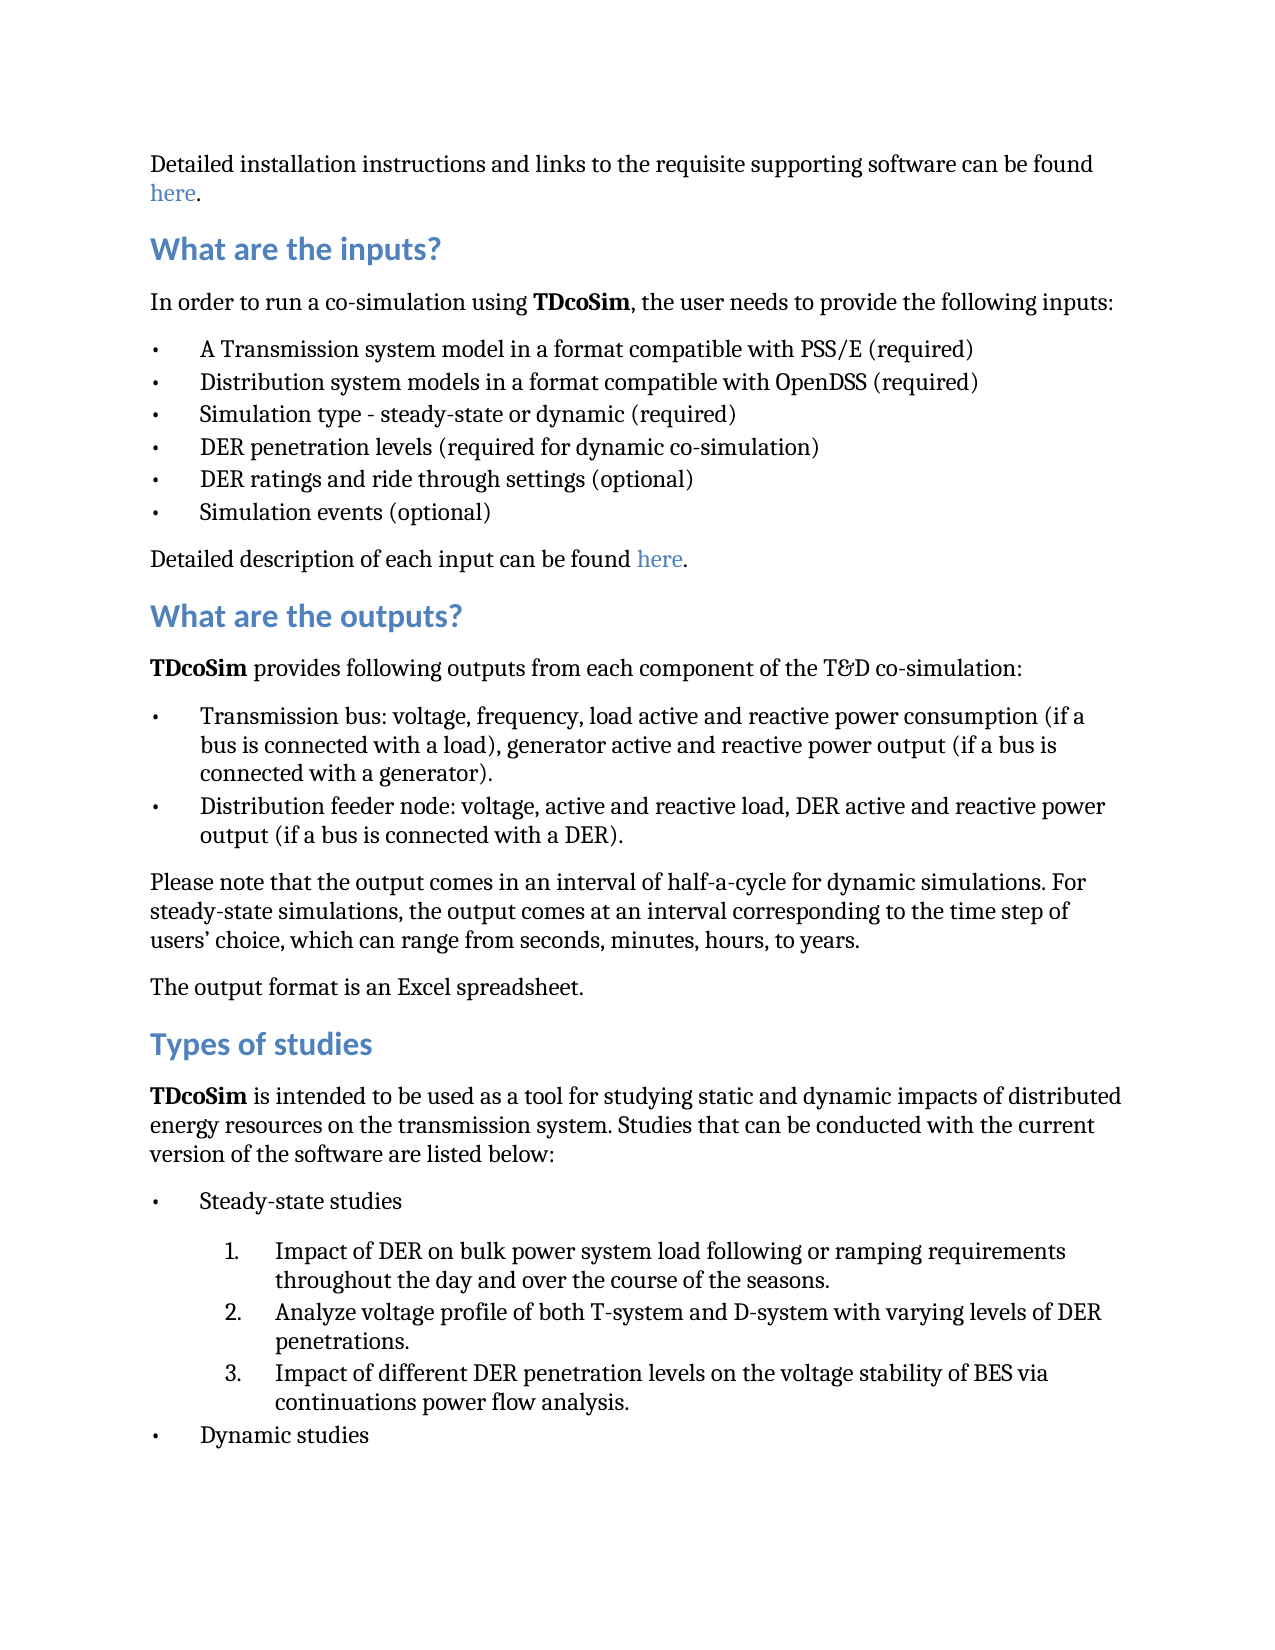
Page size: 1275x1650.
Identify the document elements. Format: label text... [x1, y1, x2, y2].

list Distribution feeder node: voltage, active and reactive load, DER active and reactive power output (if a bus is connected with a DER). [150, 792, 1125, 849]
text Detailed installation instructions and links to the requisite supporting software can be found here. [150, 150, 1125, 207]
list DER ratings and ride through settings (optional) [150, 465, 1125, 494]
list DER penetration levels (required for dynamic co-simulation) [150, 433, 1125, 462]
list Impact of different DER penetration levels on the voltage stability of BES via continuations power flow analysis. [225, 1359, 1125, 1417]
subtitle What are the outputs? [150, 595, 1125, 636]
list Impact of DER on bulk power system load following or ramping requirements throughout the day and over the course of the seasons. [225, 1237, 1125, 1294]
text Please note that the output comes in an interval of half-a-cycle for dynamic simulations. For steady-state simulations, the output comes at an interval corresponding to the time step of users’ choice, which can range from seconds, minutes, hours, to years. [150, 868, 1125, 954]
text In order to run a co-simulation using TDcoSim, the user needs to provide the following inputs: [150, 288, 1125, 317]
text TDcoSim is intended to be used as a tool for studying static and dynamic impacts of distributed energy resources on the transmission system. Studies that can be conducted with the current version of the software are listed below: [150, 1082, 1125, 1168]
subtitle What are the inputs? [150, 228, 1125, 269]
list Analyze voltage profile of both T-system and D-system with varying levels of DER penetrations. [225, 1298, 1125, 1356]
list Simulation type - steady-state or dynamic (required) [150, 400, 1125, 429]
text Detailed description of each input can be found here. [150, 545, 1125, 574]
list Dynamic studies [150, 1421, 1125, 1449]
list Simulation events (optional) [150, 498, 1125, 527]
list Steady-state studies [150, 1187, 1125, 1216]
list A Transmission system model in a format compatible with PSS/E (required) [150, 335, 1125, 364]
list Distribution system models in a format compatible with OpenDSS (required) [150, 368, 1125, 397]
subtitle Types of studies [150, 1023, 1125, 1063]
list Transmission bus: voltage, frequency, load active and reactive power consumption (if a bus is connected with a load), generator active and reactive power output (if a bus is connected with a generator). [150, 702, 1125, 788]
text TDcoSim provides following outputs from each component of the T&D co-simulation: [150, 654, 1125, 683]
text The output format is an Excel spreadsheet. [150, 973, 1125, 1002]
